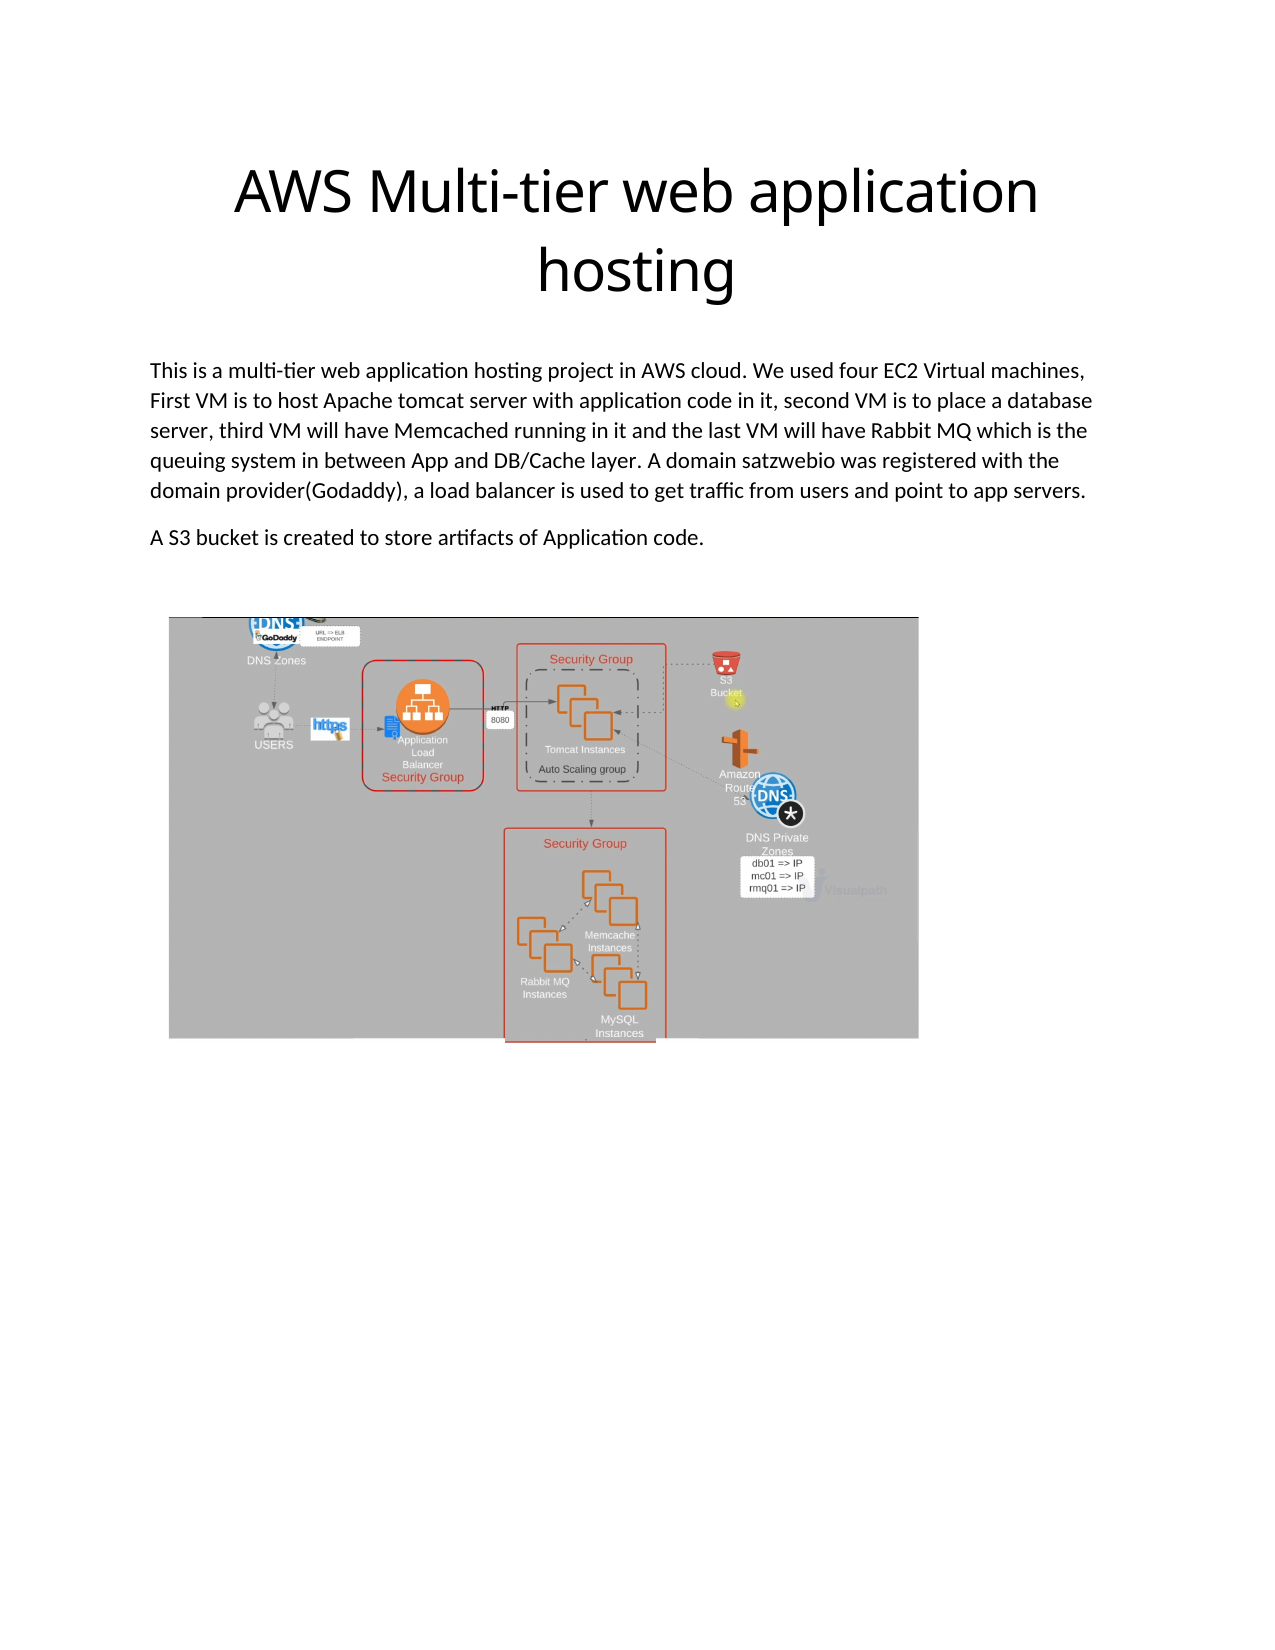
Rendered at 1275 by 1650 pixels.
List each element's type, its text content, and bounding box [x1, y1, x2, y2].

title AWS Multi-tier web application hosting [150, 150, 1125, 309]
text This is a multi-tier web application hosting project in AWS cloud. We used four EC2 Virtual machines, First VM is to host Apache tomcat server with application code in it, second VM is to place a database server, third VM will have Memcached running in it and the last VM will have Rabbit MQ which is the queuing system in between App and DB/Cache layer. A domain satzwebio was registered with the domain provider(Godaddy), a load balancer is used to get traffic from users and point to app servers. [150, 356, 1125, 505]
text A S3 bucket is created to store artifacts of Application code. [150, 523, 1125, 552]
